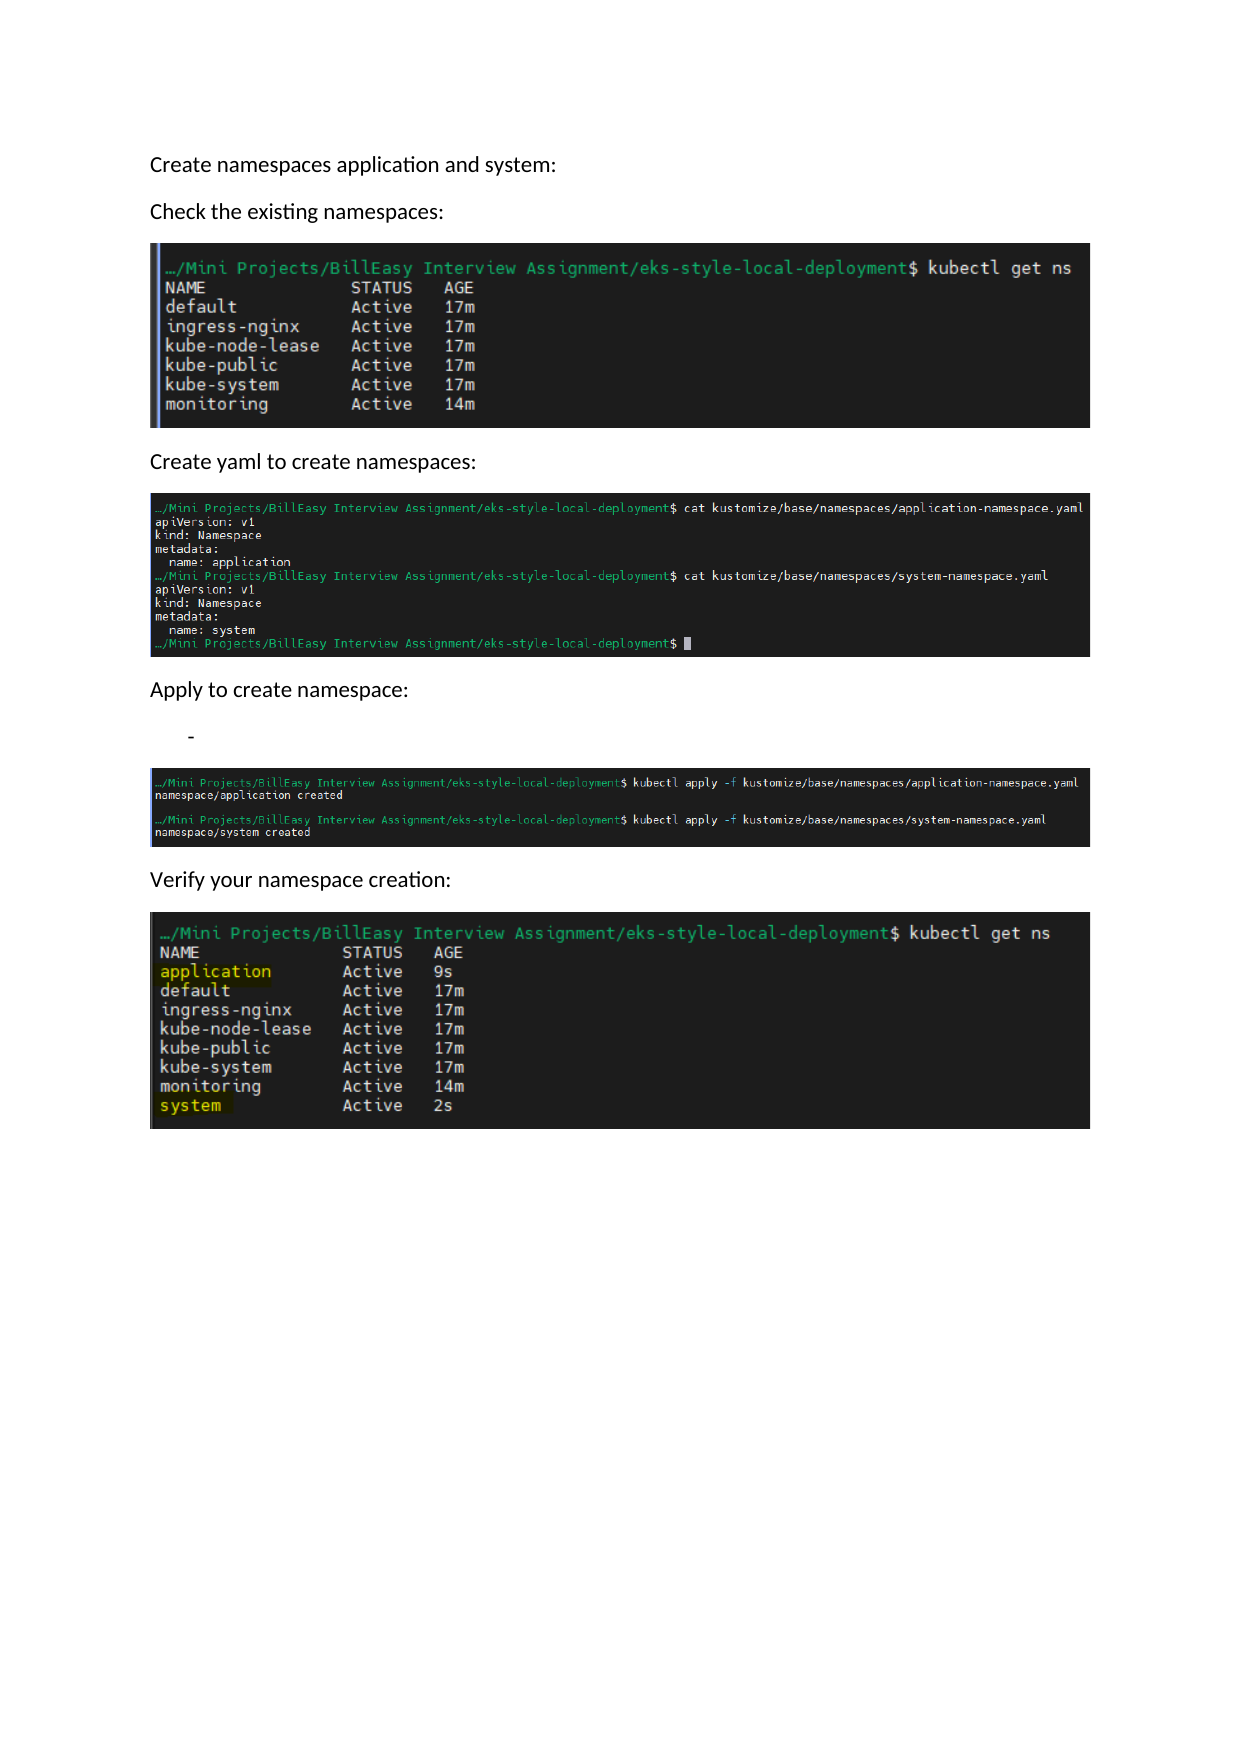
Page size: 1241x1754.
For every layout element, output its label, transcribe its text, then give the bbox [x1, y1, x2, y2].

text Create yaml to create namespaces: [150, 447, 1090, 475]
text Apply to create namespace: [150, 675, 1090, 703]
text Verify your namespace creation: [150, 865, 1090, 893]
picture [150, 912, 1091, 1129]
picture [150, 243, 1091, 428]
text Create namespaces application and system: [150, 150, 1090, 178]
picture [150, 493, 1091, 657]
picture [150, 768, 1091, 847]
text Check the existing namespaces: [150, 197, 1090, 225]
